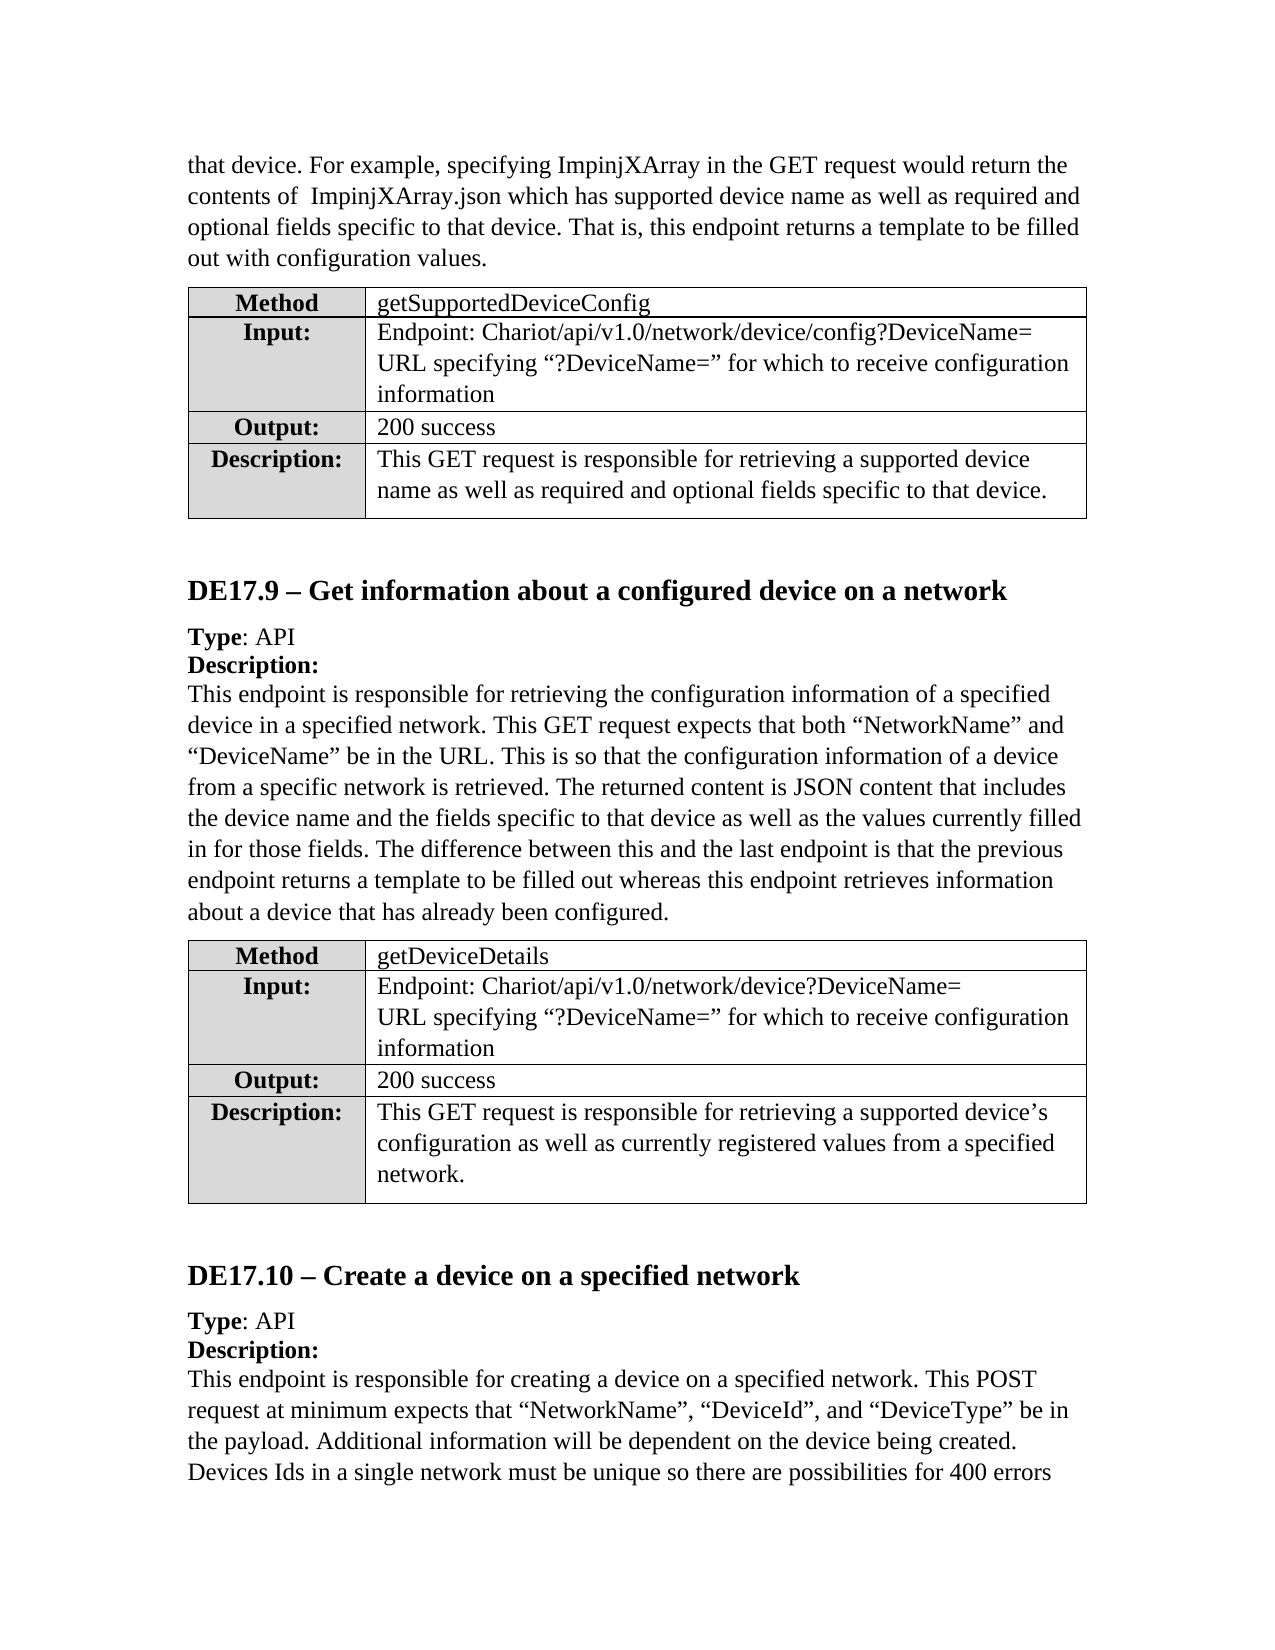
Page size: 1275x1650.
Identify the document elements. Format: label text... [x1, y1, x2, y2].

table_header Method [189, 288, 365, 316]
text Type: API [187, 1306, 1087, 1335]
table_cell 200 success [366, 412, 1086, 443]
table_header getSupportedDeviceConfig [366, 288, 1086, 316]
table_cell 200 success [366, 1065, 1086, 1096]
text This endpoint is responsible for creating a device on a specified network. This POST request at minimum expects that “NetworkName”, “DeviceId”, and “DeviceType” be in the payload. Additional information will be dependent on the device being created. Devices Ids in a single network must be unique so there are possibilities for 400 errors [187, 1364, 1087, 1486]
table_cell Endpoint: Chariot/api/v1.0/network/device?DeviceName= URL specifying “?DeviceName=” for which to receive configuration information [366, 971, 1086, 1064]
subtitle DE17.10 – Create a device on a specified network [127, 1258, 1087, 1291]
table_cell Output: [189, 412, 365, 443]
table_cell Endpoint: Chariot/api/v1.0/network/device/config?DeviceName= URL specifying “?DeviceName=” for which to receive configuration information [366, 318, 1086, 411]
subtitle DE17.9 – Get information about a configured device on a network [127, 573, 1087, 607]
table_cell Input: [189, 318, 365, 411]
table_cell Input: [189, 971, 365, 1064]
text This endpoint is responsible for retrieving the configuration information of a specified device in a specified network. This GET request expects that both “NetworkName” and “DeviceName” be in the URL. This is so that the configuration information of a device from a specific network is retrieved. The returned content is JSON content that includes the device name and the fields specific to that device as well as the values currently filled in for those fields. The difference between this and the last endpoint is that the previous endpoint returns a template to be filled out whereas this endpoint retrieves information about a device that has already been configured. [187, 679, 1087, 925]
table_cell This GET request is responsible for retrieving a supported device name as well as required and optional fields specific to that device. [366, 444, 1086, 518]
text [187, 150, 1087, 272]
text Description: [187, 651, 1087, 679]
table_cell Output: [189, 1065, 365, 1096]
table_cell This GET request is responsible for retrieving a supported device’s configuration as well as currently registered values from a specified network. [366, 1097, 1086, 1203]
table_header getDeviceDetails [366, 941, 1086, 970]
text Description: [187, 1335, 1087, 1364]
table_cell Description: [189, 444, 365, 518]
table_header Method [189, 941, 365, 970]
text Type: API [187, 622, 1087, 651]
table_cell Description: [189, 1097, 365, 1203]
